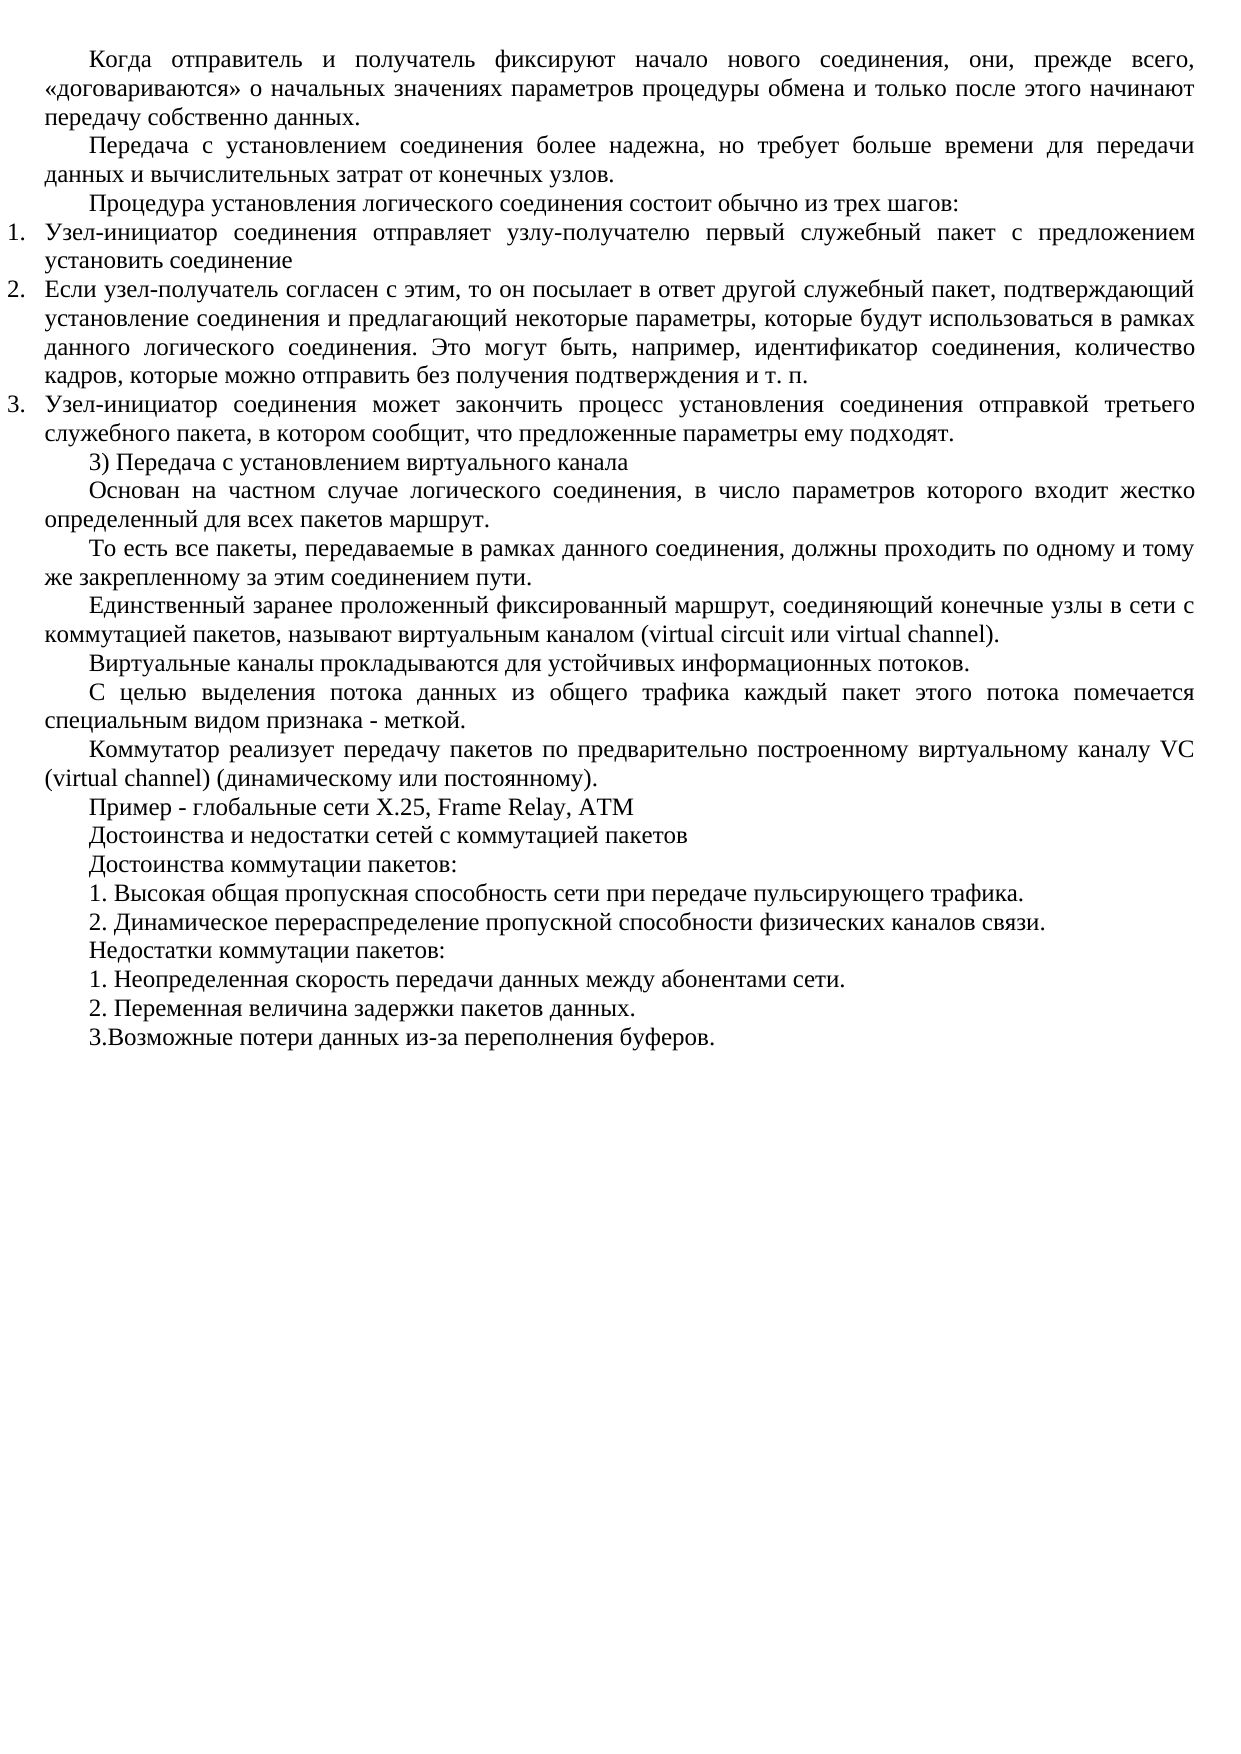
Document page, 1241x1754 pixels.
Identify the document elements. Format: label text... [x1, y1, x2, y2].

list Узел-инициатор соединения отправляет узлу-получателю первый служебный пакет с предложением установить соединение [7, 217, 1196, 274]
text 2. Переменная величина задержки пакетов данных. [44, 993, 1196, 1022]
text Достоинства коммутации пакетов: [44, 849, 1196, 878]
list Если узел-получатель согласен с этим, то он посылает в ответ другой служебный пакет, подтверждающий установление соединения и предлагающий некоторые параметры, которые будут использоваться в рамках данного логического соединения. Это могут быть, например, идентификатор соединения, количество кадров, которые можно отправить без получения подтверждения и т. п. [7, 274, 1196, 389]
text 1. Высокая общая пропускная способность сети при передаче пульсирующего трафика. [44, 878, 1196, 907]
text Когда отправитель и получатель фиксируют начало нового соединения, они, прежде всего, «договариваются» о начальных значениях параметров процедуры обмена и только после этого начинают передачу собственно данных. [44, 44, 1196, 131]
text Виртуальные каналы прокладываются для устойчивых информационных потоков. [44, 648, 1196, 677]
text 3) Передача с установлением виртуального канала [44, 447, 1196, 476]
text Процедура установления логического соединения состоит обычно из трех шагов: [44, 188, 1196, 217]
text 3.Возможные потери данных из-за переполнения буферов. [44, 1022, 1196, 1051]
text Достоинства и недостатки сетей с коммутацией пакетов [44, 821, 1196, 849]
text Коммутатор реализует передачу пакетов по предварительно построенному виртуальному каналу VC (virtual channel) (динамическому или постоянному). [44, 734, 1196, 792]
text С целью выделения потока данных из общего трафика каждый пакет этого потока помечается специальным видом признака - меткой. [44, 677, 1196, 734]
text Пример - глобальные сети X.25, Frame Relay, ATM [44, 792, 1196, 821]
text То есть все пакеты, передаваемые в рамках данного соединения, должны проходить по одному и тому же закрепленному за этим соединением пути. [44, 533, 1196, 591]
text Единственный заранее проложенный фиксированный маршрут, соединяющий конечные узлы в сети с коммутацией пакетов, называют виртуальным каналом (virtual circuit или virtual channel). [44, 591, 1196, 648]
list Узел-инициатор соединения может закончить процесс установления соединения отправкой третьего служебного пакета, в котором сообщит, что предложенные параметры ему подходят. [7, 389, 1196, 447]
text 2. Динамическое перераспределение пропускной способности физических каналов связи. [44, 907, 1196, 936]
text 1. Неопределенная скорость передачи данных между абонентами сети. [44, 964, 1196, 993]
text Основан на частном случае логического соединения, в число параметров которого входит жестко определенный для всех пакетов маршрут. [44, 476, 1196, 533]
text Передача с установлением соединения более надежна, но требует больше времени для передачи данных и вычислительных затрат от конечных узлов. [44, 131, 1196, 188]
text Недостатки коммутации пакетов: [44, 936, 1196, 964]
